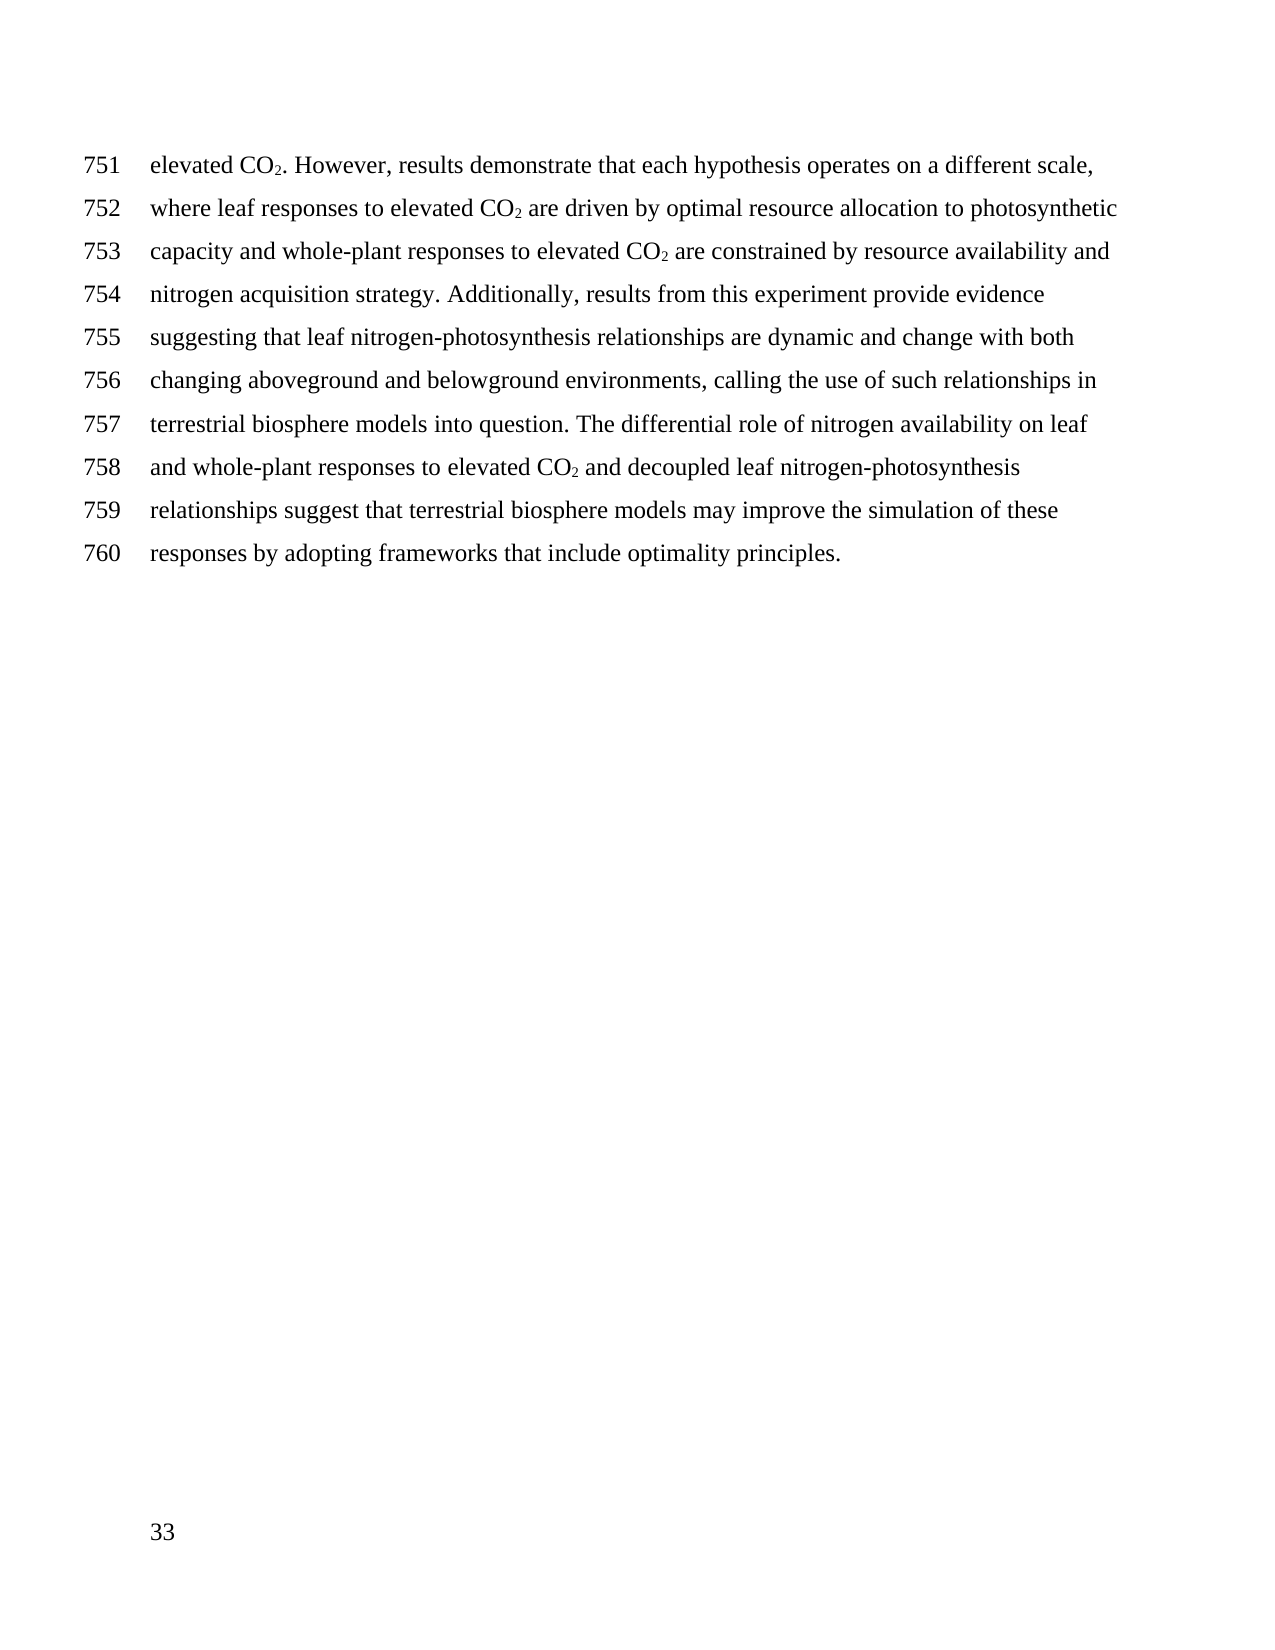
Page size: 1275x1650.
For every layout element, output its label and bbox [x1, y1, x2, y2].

text [150, 150, 1125, 567]
